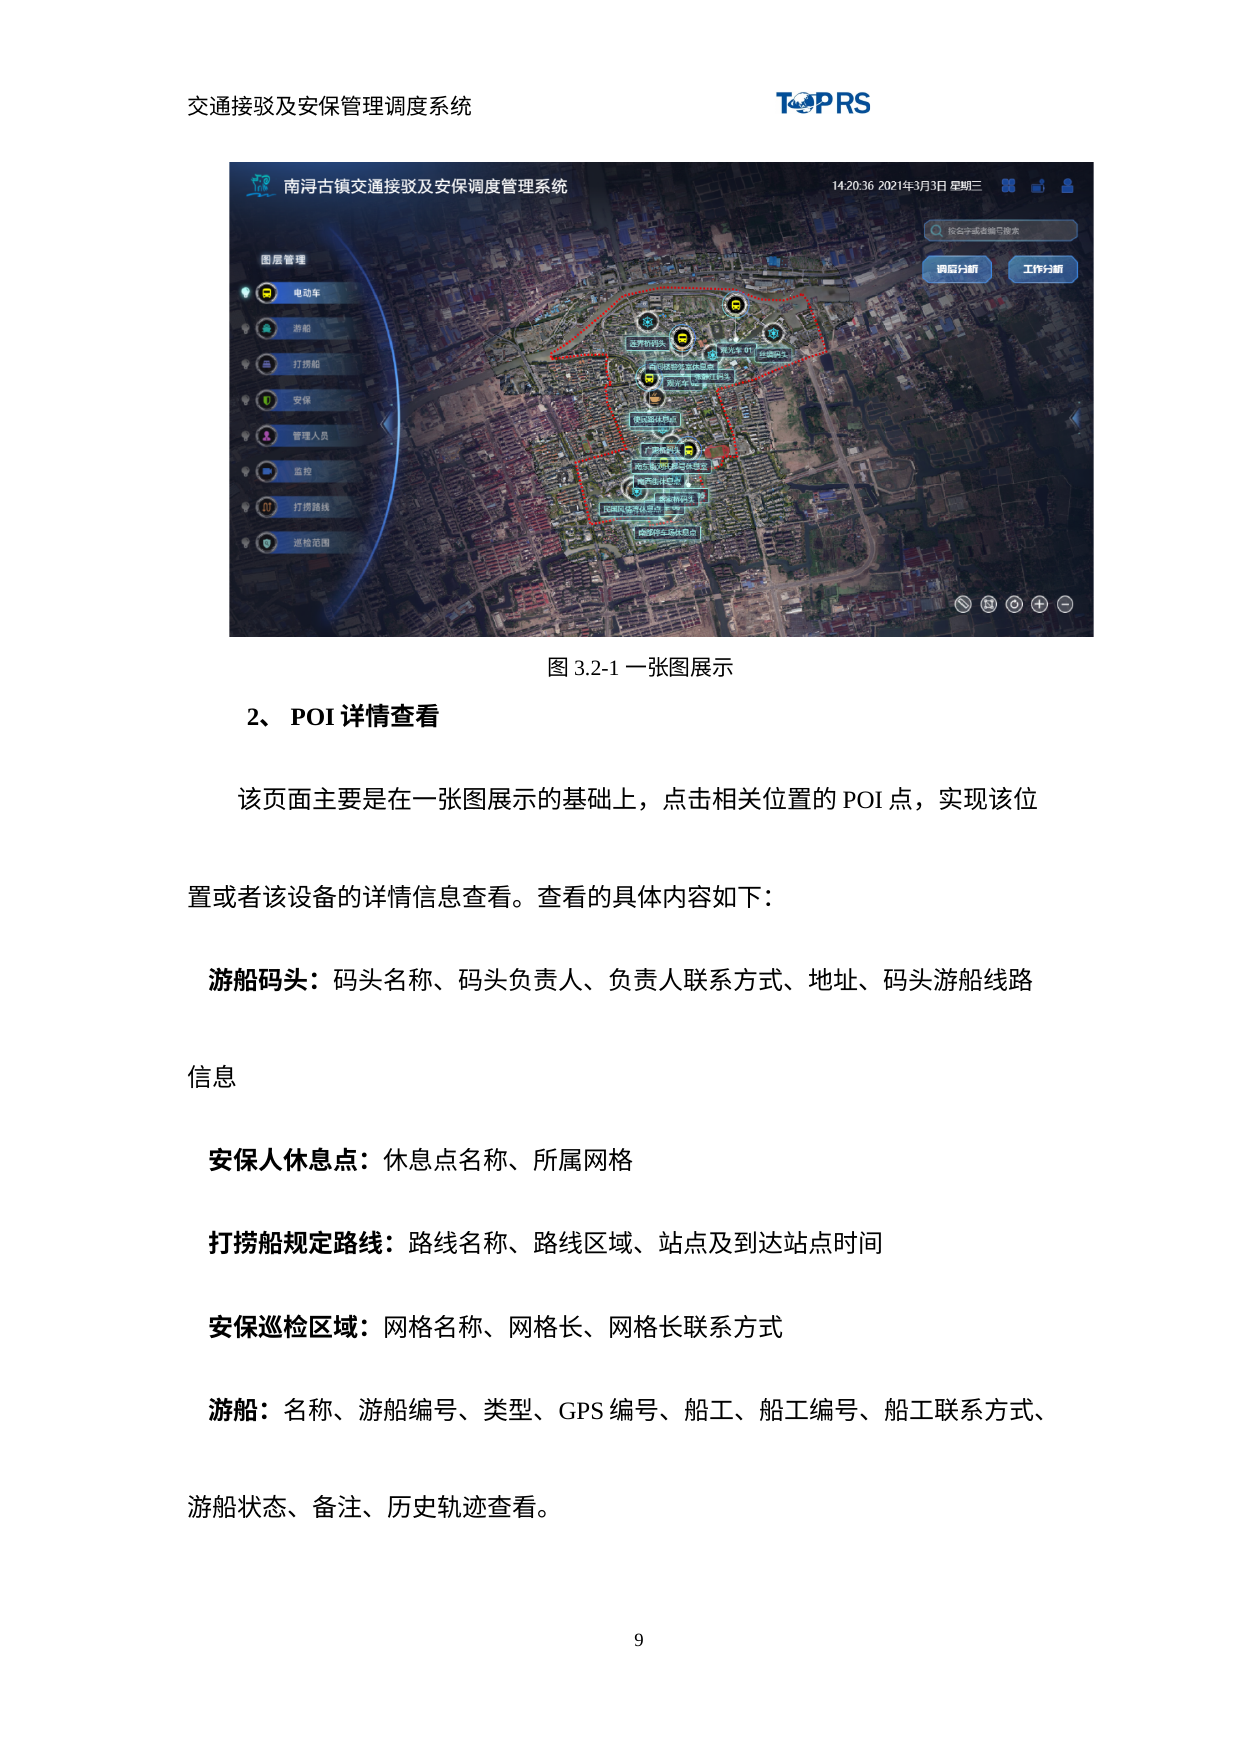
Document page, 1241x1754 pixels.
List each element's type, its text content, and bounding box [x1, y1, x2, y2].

text 该页面主要是在一张图展示的基础上，点击相关位置的POI点，实现该位置或者该设备的详情信息查看。查看的具体内容如下： [187, 765, 1053, 928]
text 游船：名称、游船编号、类型、GPS编号、船工、船工编号、船工联系方式、游船状态、备注、历史轨迹查看。 [187, 1376, 1053, 1538]
text 图3.2-1 一张图展示 [187, 649, 1053, 682]
text 安保人休息点：休息点名称、所属网格 [187, 1126, 1053, 1191]
picture [775, 91, 871, 114]
list POI详情查看 [247, 682, 1053, 747]
text 安保巡检区域：网格名称、网格长、网格长联系方式 [187, 1293, 1053, 1358]
text 游船码头：码头名称、码头负责人、负责人联系方式、地址、码头游船线路信息 [187, 946, 1053, 1108]
text 打捞船规定路线：路线名称、路线区域、站点及到达站点时间 [187, 1209, 1053, 1274]
picture [229, 162, 1094, 637]
